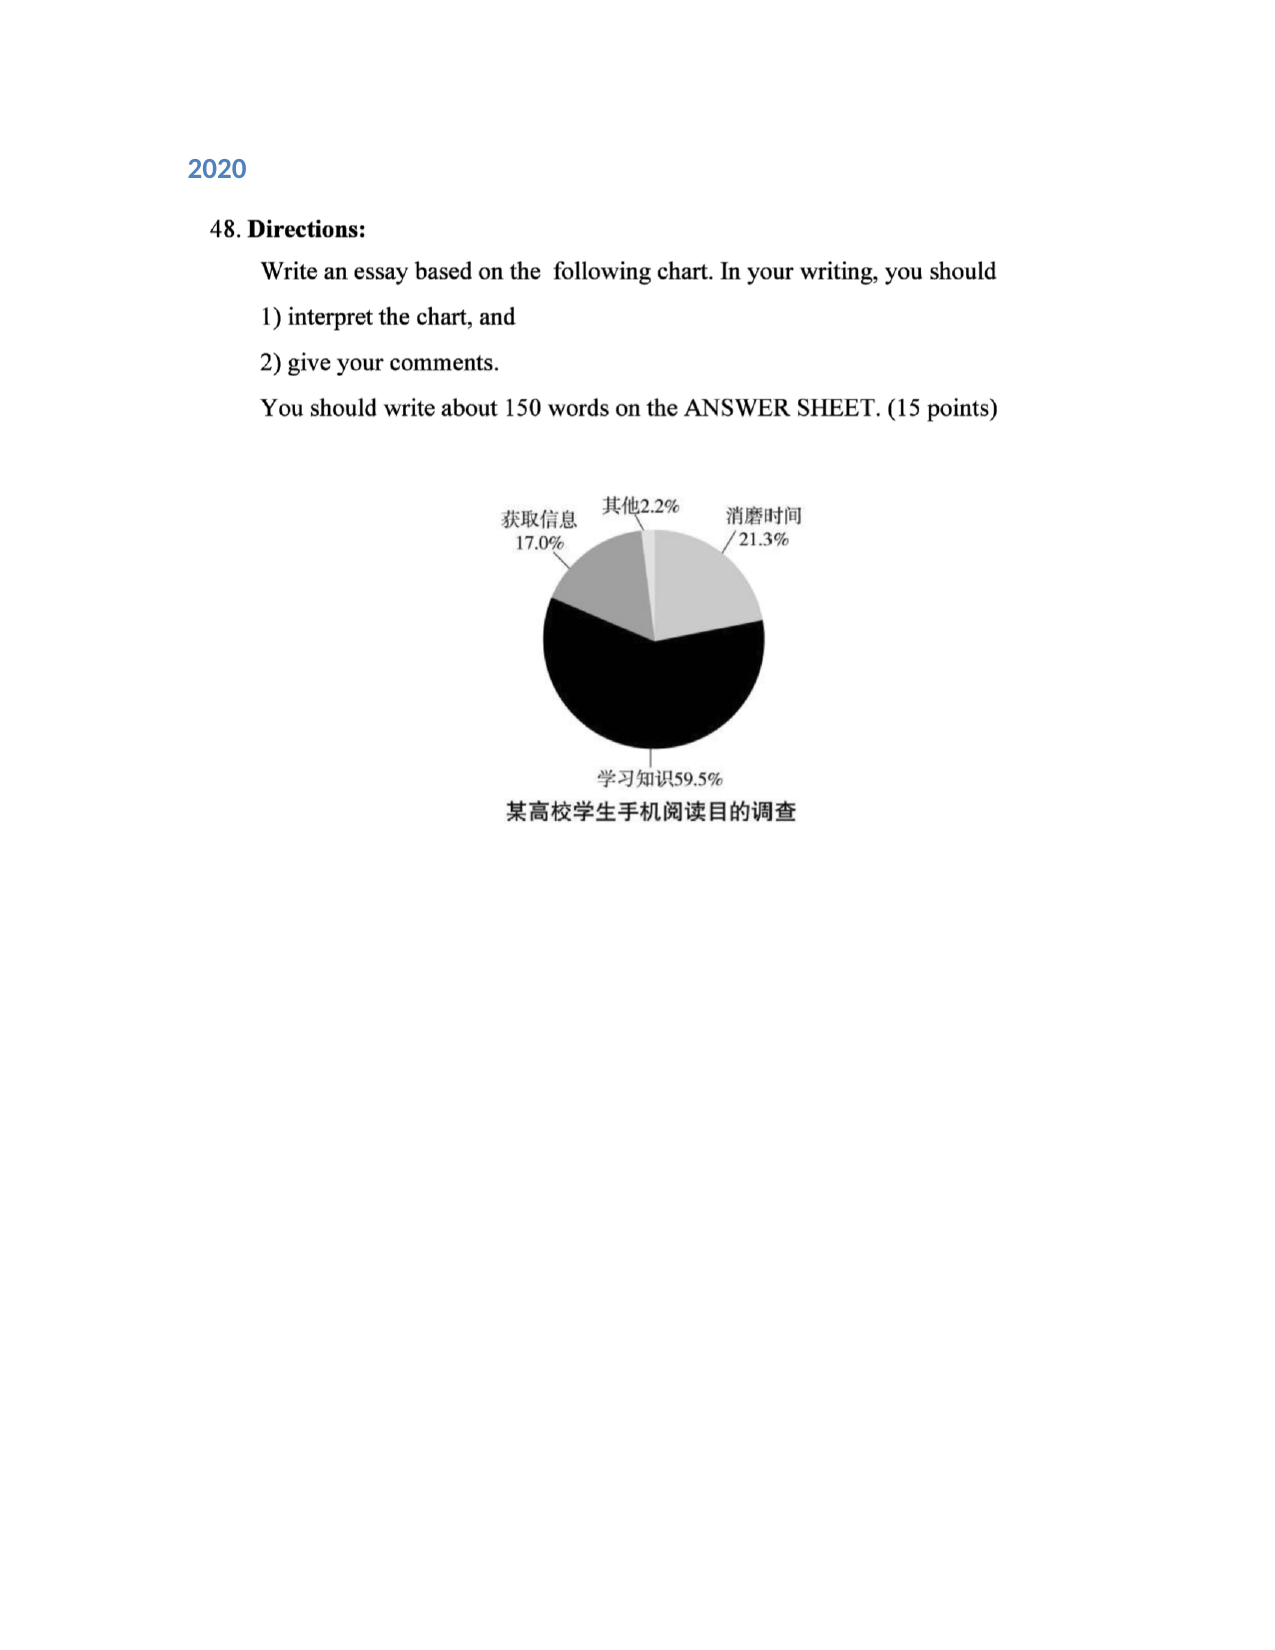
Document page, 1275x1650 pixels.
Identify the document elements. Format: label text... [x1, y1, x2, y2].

subtitle 2020 [187, 150, 1087, 186]
picture [187, 204, 1063, 836]
